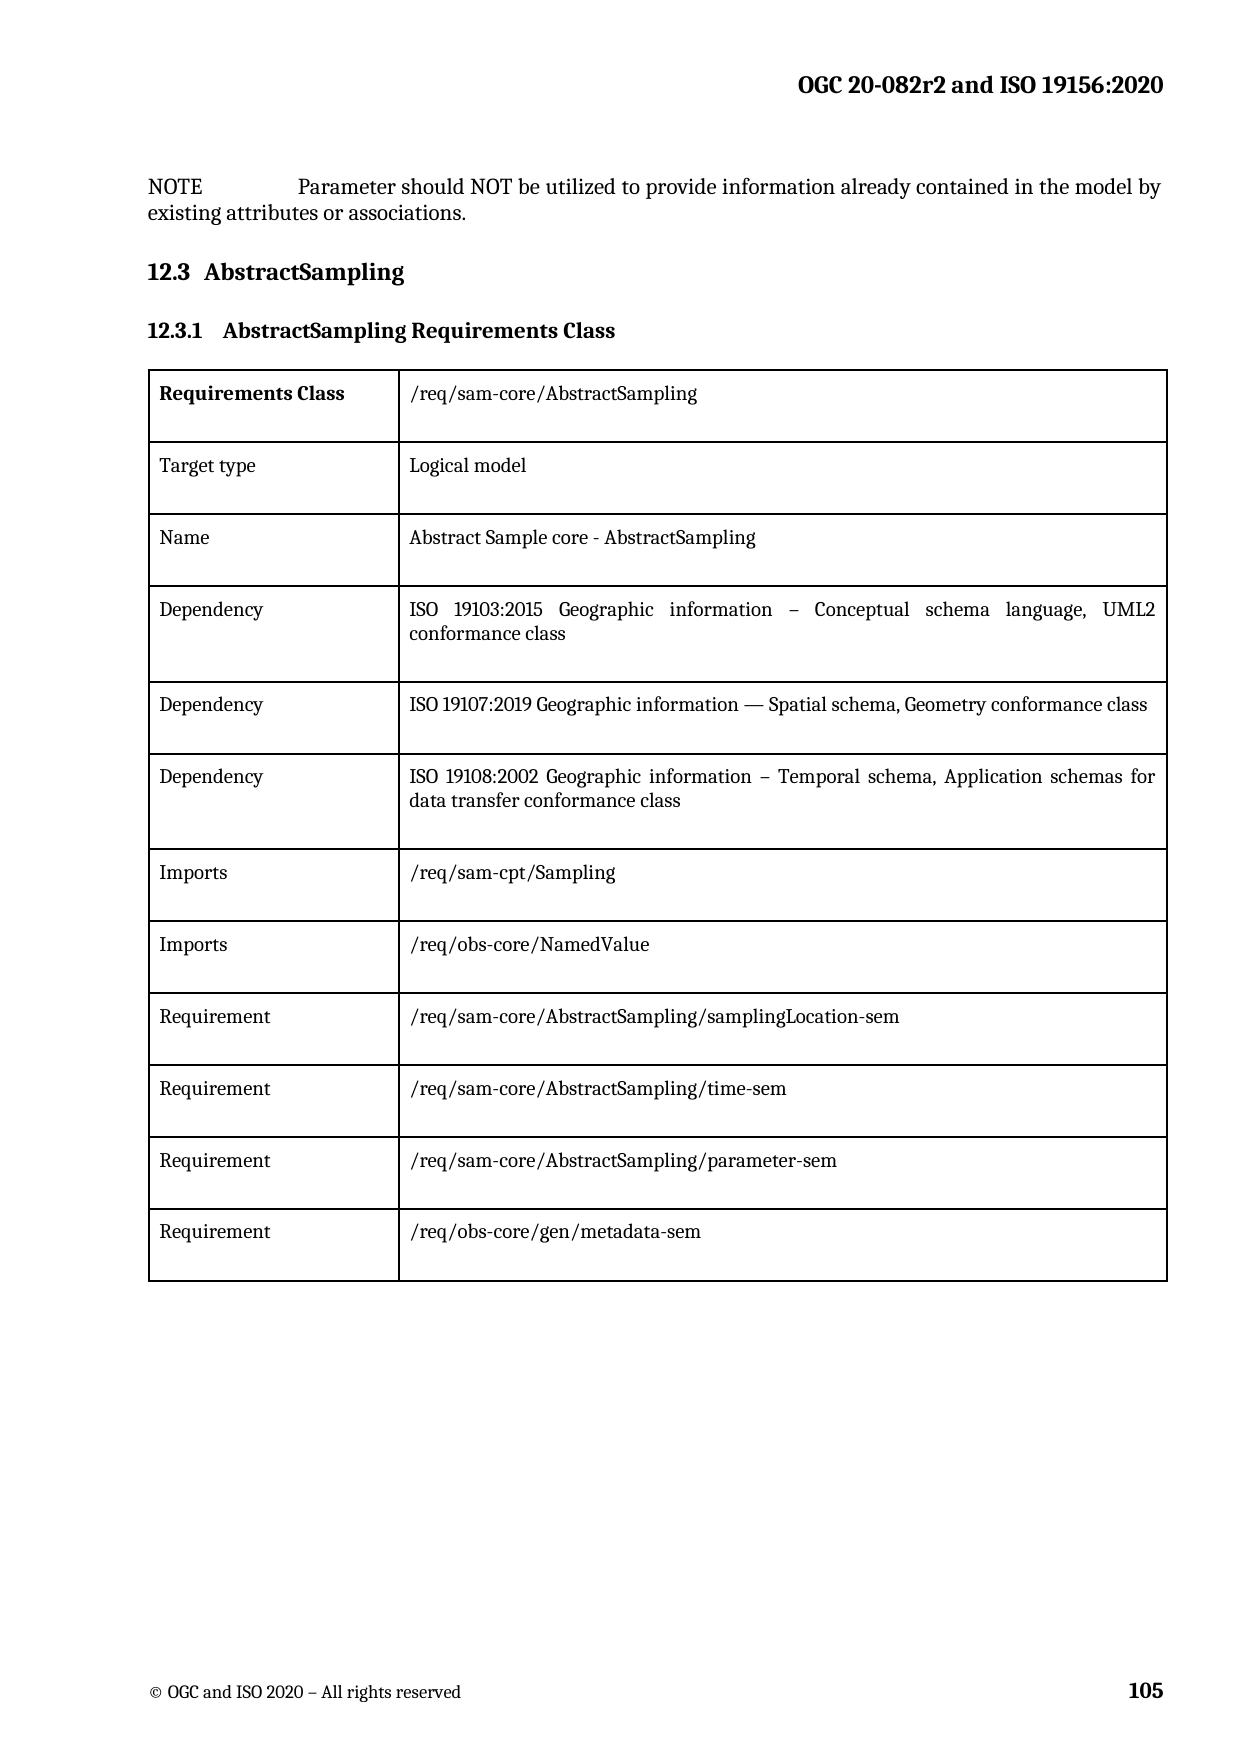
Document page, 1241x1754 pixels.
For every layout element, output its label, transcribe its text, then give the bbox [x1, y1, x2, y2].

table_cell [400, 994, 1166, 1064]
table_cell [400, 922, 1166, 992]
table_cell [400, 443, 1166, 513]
subtitle AbstractSampling [148, 258, 1163, 287]
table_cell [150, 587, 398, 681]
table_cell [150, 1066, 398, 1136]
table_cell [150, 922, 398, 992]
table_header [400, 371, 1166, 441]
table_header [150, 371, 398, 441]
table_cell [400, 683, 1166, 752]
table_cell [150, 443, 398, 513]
text NOTE Parameter should NOT be utilized to provide information already contained in the model by existing attributes or associations. [148, 174, 1163, 227]
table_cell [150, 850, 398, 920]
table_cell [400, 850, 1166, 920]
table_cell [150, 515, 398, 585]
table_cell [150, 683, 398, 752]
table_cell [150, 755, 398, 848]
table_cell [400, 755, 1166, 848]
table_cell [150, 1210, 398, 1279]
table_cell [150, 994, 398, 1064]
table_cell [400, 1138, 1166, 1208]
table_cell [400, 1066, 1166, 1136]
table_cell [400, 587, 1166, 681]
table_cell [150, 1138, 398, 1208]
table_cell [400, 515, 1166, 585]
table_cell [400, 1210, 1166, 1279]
subtitle AbstractSampling Requirements Class [148, 318, 1163, 344]
